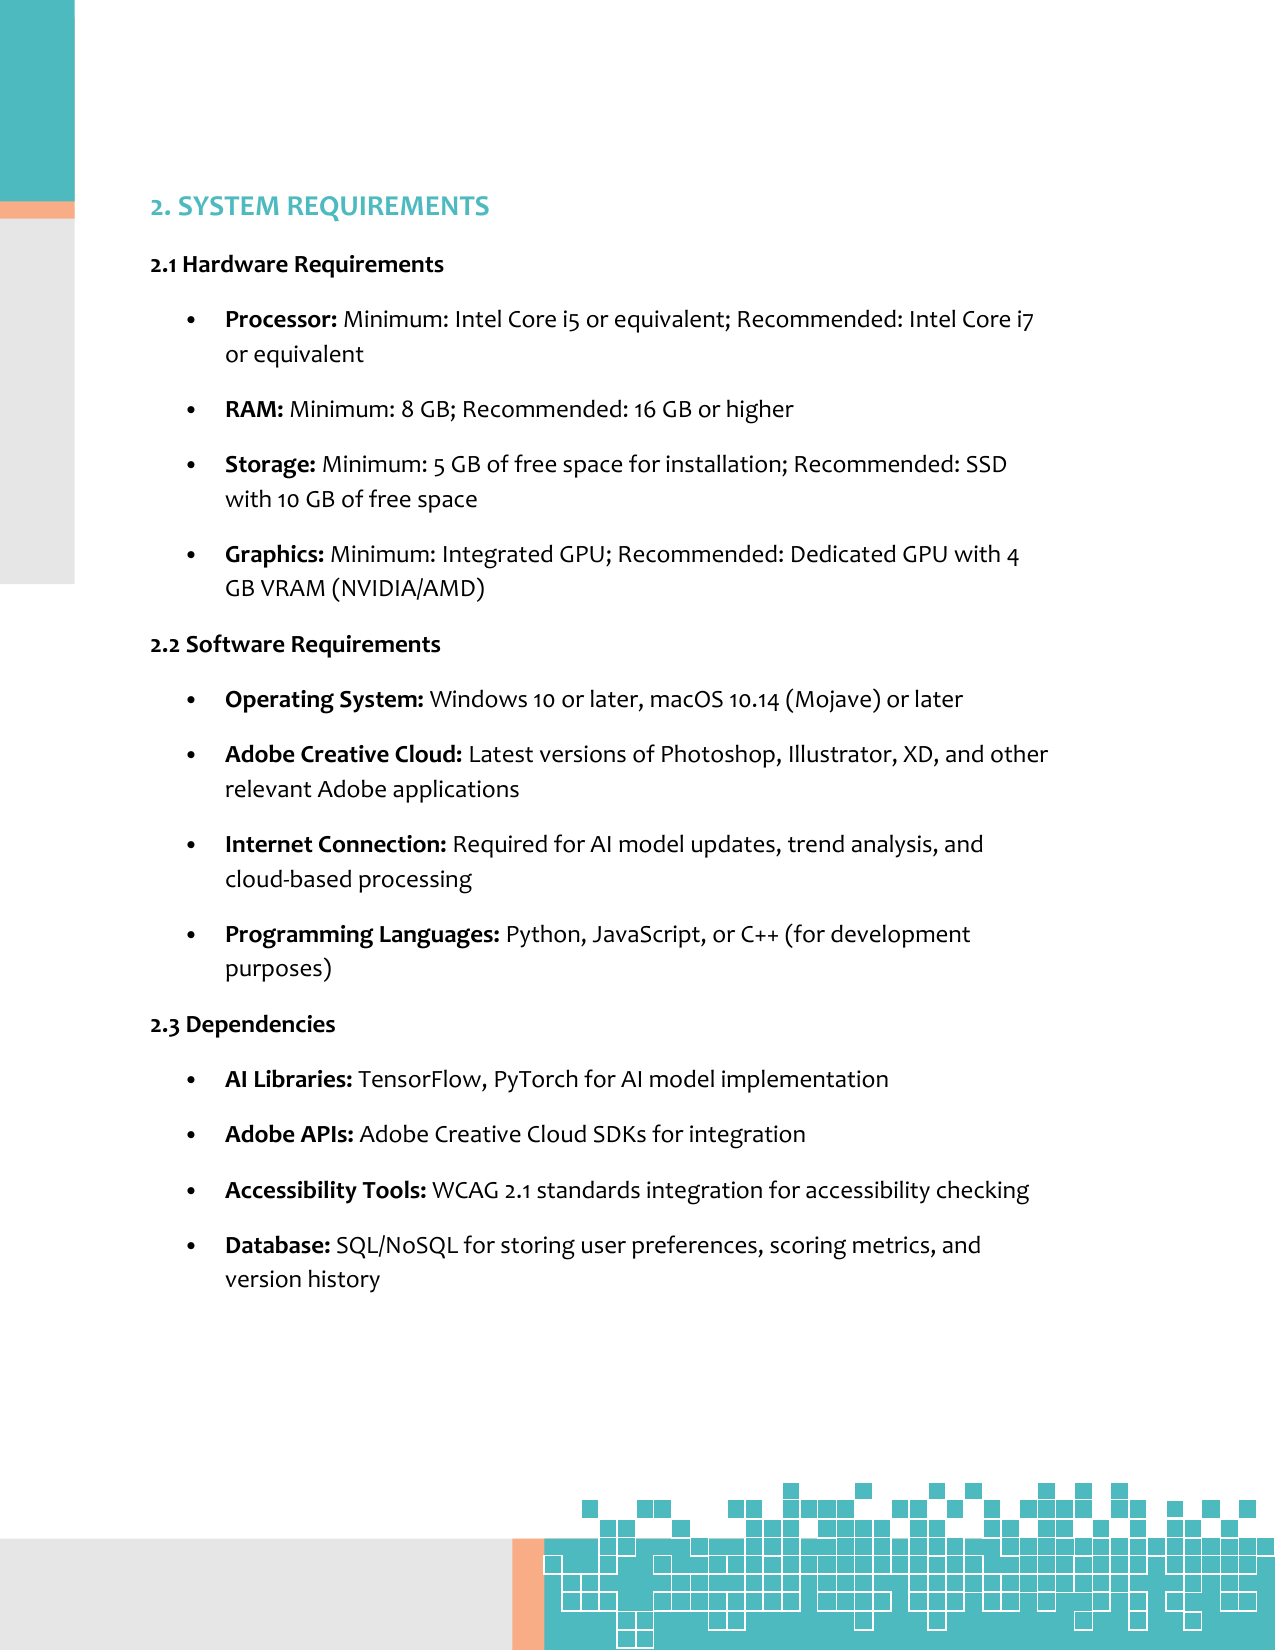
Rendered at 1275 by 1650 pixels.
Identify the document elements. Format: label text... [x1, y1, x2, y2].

text 2.2 Software Requirements [150, 628, 1050, 659]
list Internet Connection: Required for AI model updates, trend analysis, and cloud-based processing [187, 829, 1050, 894]
list Adobe APIs: Adobe Creative Cloud SDKs for integration [187, 1119, 1050, 1150]
list AI Libraries: TensorFlow, PyTorch for AI model implementation [187, 1064, 1050, 1094]
list Accessibility Tools: WCAG 2.1 standards integration for accessibility checking [187, 1174, 1050, 1205]
list Processor: Minimum: Intel Core i5 or equivalent; Recommended: Intel Core i7 or equivalent [187, 304, 1050, 369]
list Operating System: Windows 10 or later, macOS 10.14 (Mojave) or later [187, 684, 1050, 714]
list Database: SQL/NoSQL for storing user preferences, scoring metrics, and version history [187, 1230, 1050, 1295]
list Graphics: Minimum: Integrated GPU; Recommended: Dedicated GPU with 4 GB VRAM (NVIDIA/AMD) [187, 539, 1050, 604]
list Adobe Creative Cloud: Latest versions of Photoshop, Illustrator, XD, and other relevant Adobe applications [187, 739, 1050, 804]
text 2.3 Dependencies [150, 1008, 1050, 1039]
text 2.1 Hardware Requirements [150, 248, 1050, 279]
list Programming Languages: Python, JavaScript, or C++ (for development purposes) [187, 919, 1050, 984]
list Storage: Minimum: 5 GB of free space for installation; Recommended: SSD with 10 GB of free space [187, 449, 1050, 514]
list RAM: Minimum: 8 GB; Recommended: 16 GB or higher [187, 394, 1050, 424]
text 2. SYSTEM REQUIREMENTS [150, 187, 1050, 223]
